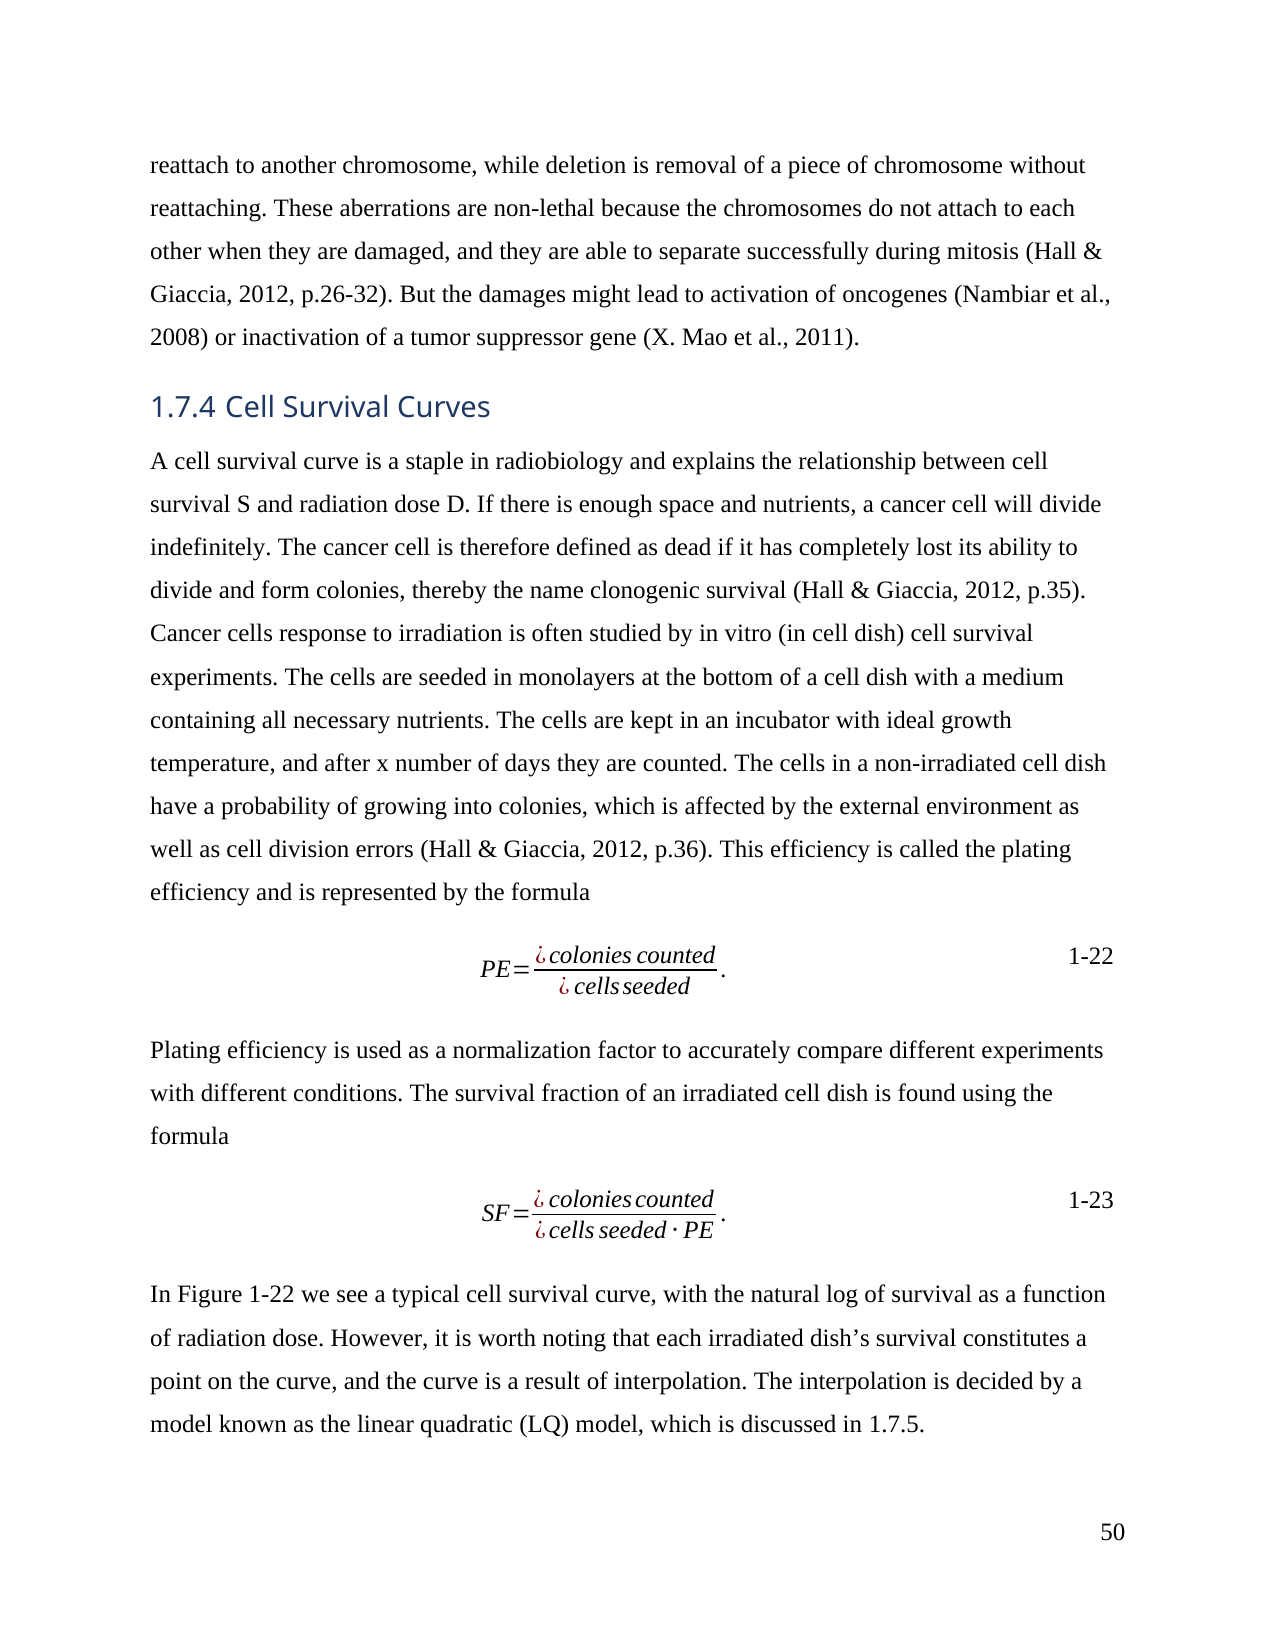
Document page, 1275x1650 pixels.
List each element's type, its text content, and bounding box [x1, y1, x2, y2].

text Plating efficiency is used as a normalization factor to accurately compare different experiments with different conditions. The survival fraction of an irradiated cell dish is found using the formula [150, 1035, 1125, 1150]
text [150, 150, 1125, 351]
subtitle Cell Survival Curves [150, 386, 1125, 426]
text In Figure 1-22 we see a typical cell survival curve, with the natural log of survival as a function of radiation dose. However, it is worth noting that each irradiated dish’s survival constitutes a point on the curve, and the curve is a result of interpolation. The interpolation is decided by a model known as the linear quadratic (LQ) model, which is discussed in 1.7.5. [150, 1279, 1125, 1438]
table_header [150, 1185, 1057, 1279]
text A cell survival curve is a staple in radiobiology and explains the relationship between cell survival S and radiation dose D. If there is enough space and nutrients, a cancer cell will divide indefinitely. The cancer cell is therefore defined as dead if it has completely lost its ability to divide and form colonies, thereby the name clonogenic survival (Hall & Giaccia, 2012, p.35). Cancer cells response to irradiation is often studied by in vitro (in cell dish) cell survival experiments. The cells are seeded in monolayers at the bottom of a cell dish with a medium containing all necessary nutrients. The cells are kept in an incubator with ideal growth temperature, and after x number of days they are counted. The cells in a non-irradiated cell dish have a probability of growing into colonies, which is affected by the external environment as well as cell division errors (Hall & Giaccia, 2012, p.36). This efficiency is called the plating efficiency and is represented by the formula [150, 446, 1125, 906]
table_header [150, 941, 1057, 1035]
